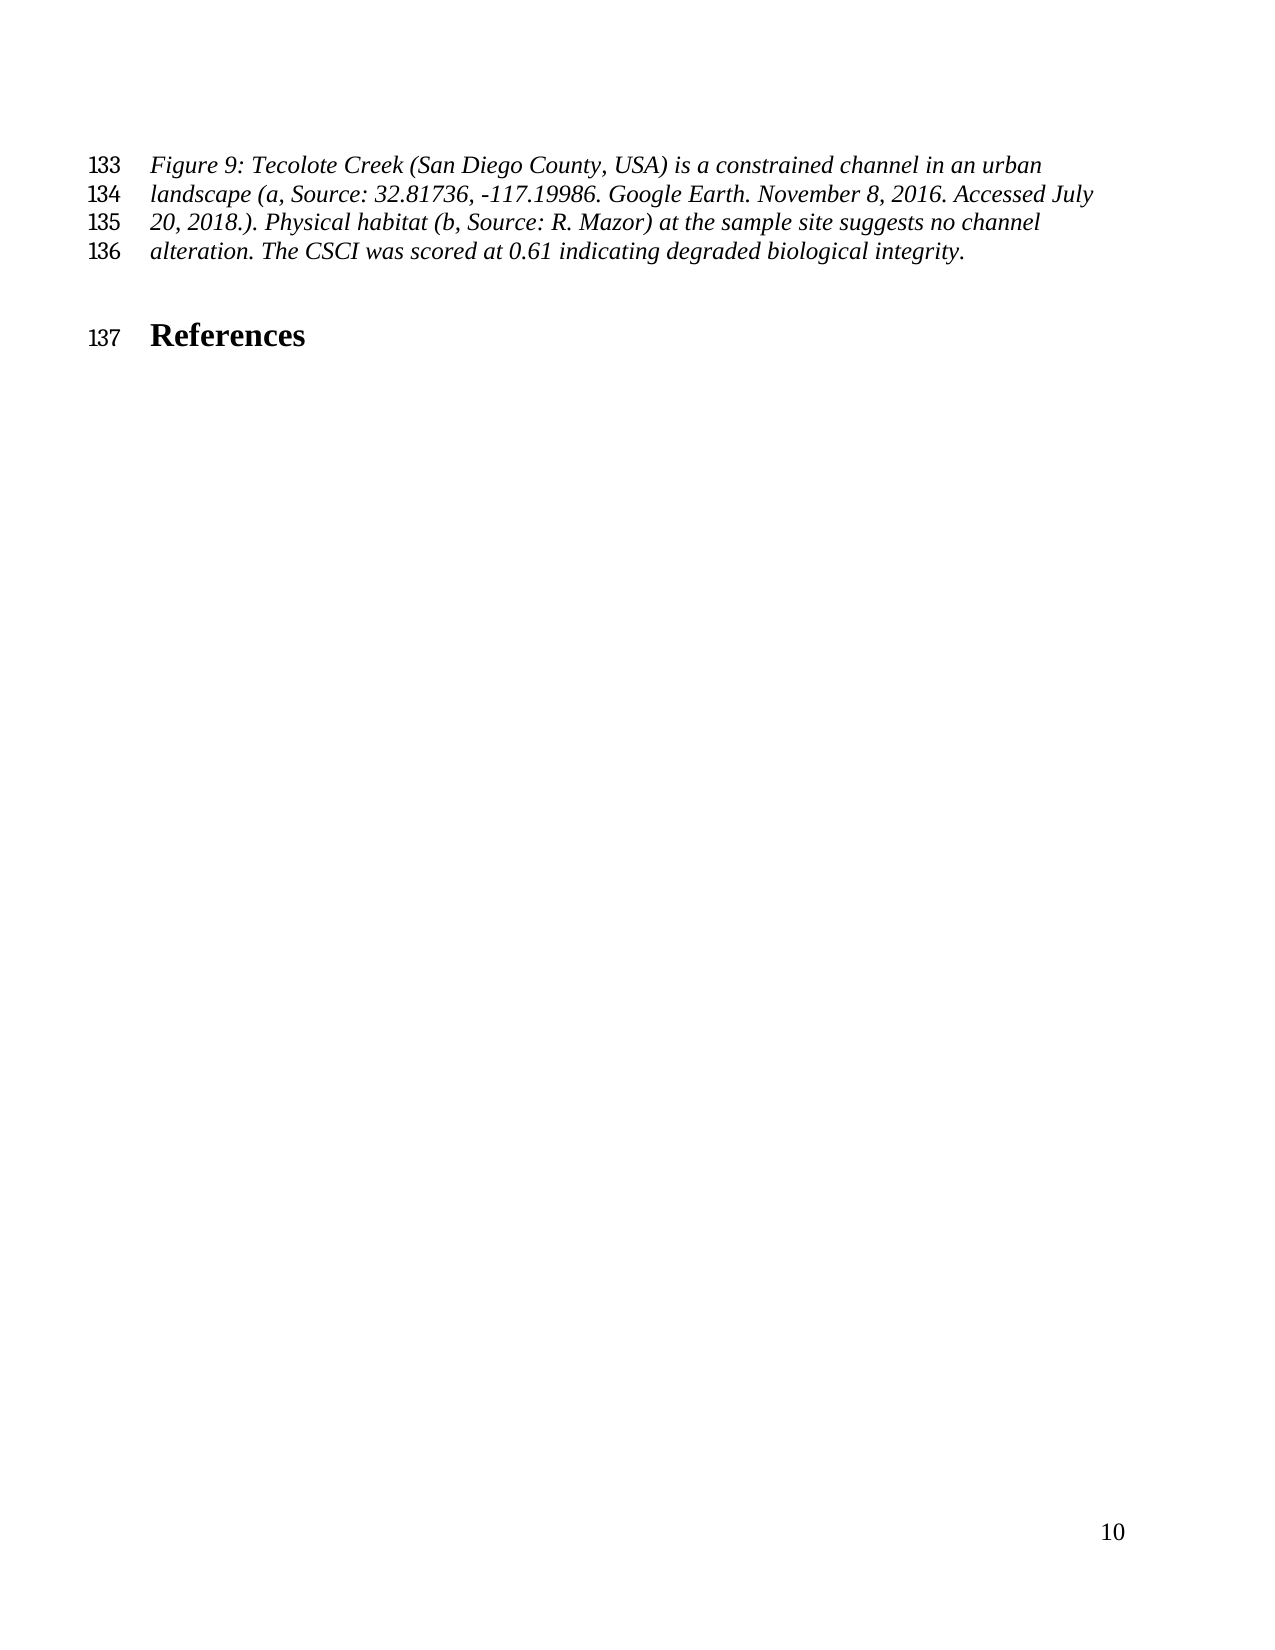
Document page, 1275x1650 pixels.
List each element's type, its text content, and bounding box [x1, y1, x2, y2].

subtitle References [150, 315, 1125, 353]
text Figure 9: Tecolote Creek (San Diego County, USA) is a constrained channel in an urban landscape (a, Source: 32.81736, -117.19986. Google Earth. November 8, 2016. Accessed July 20, 2018.). Physical habitat (b, Source: R. Mazor) at the sample site suggests no channel alteration. The CSCI was scored at 0.61 indicating degraded biological integrity. [150, 150, 1125, 265]
